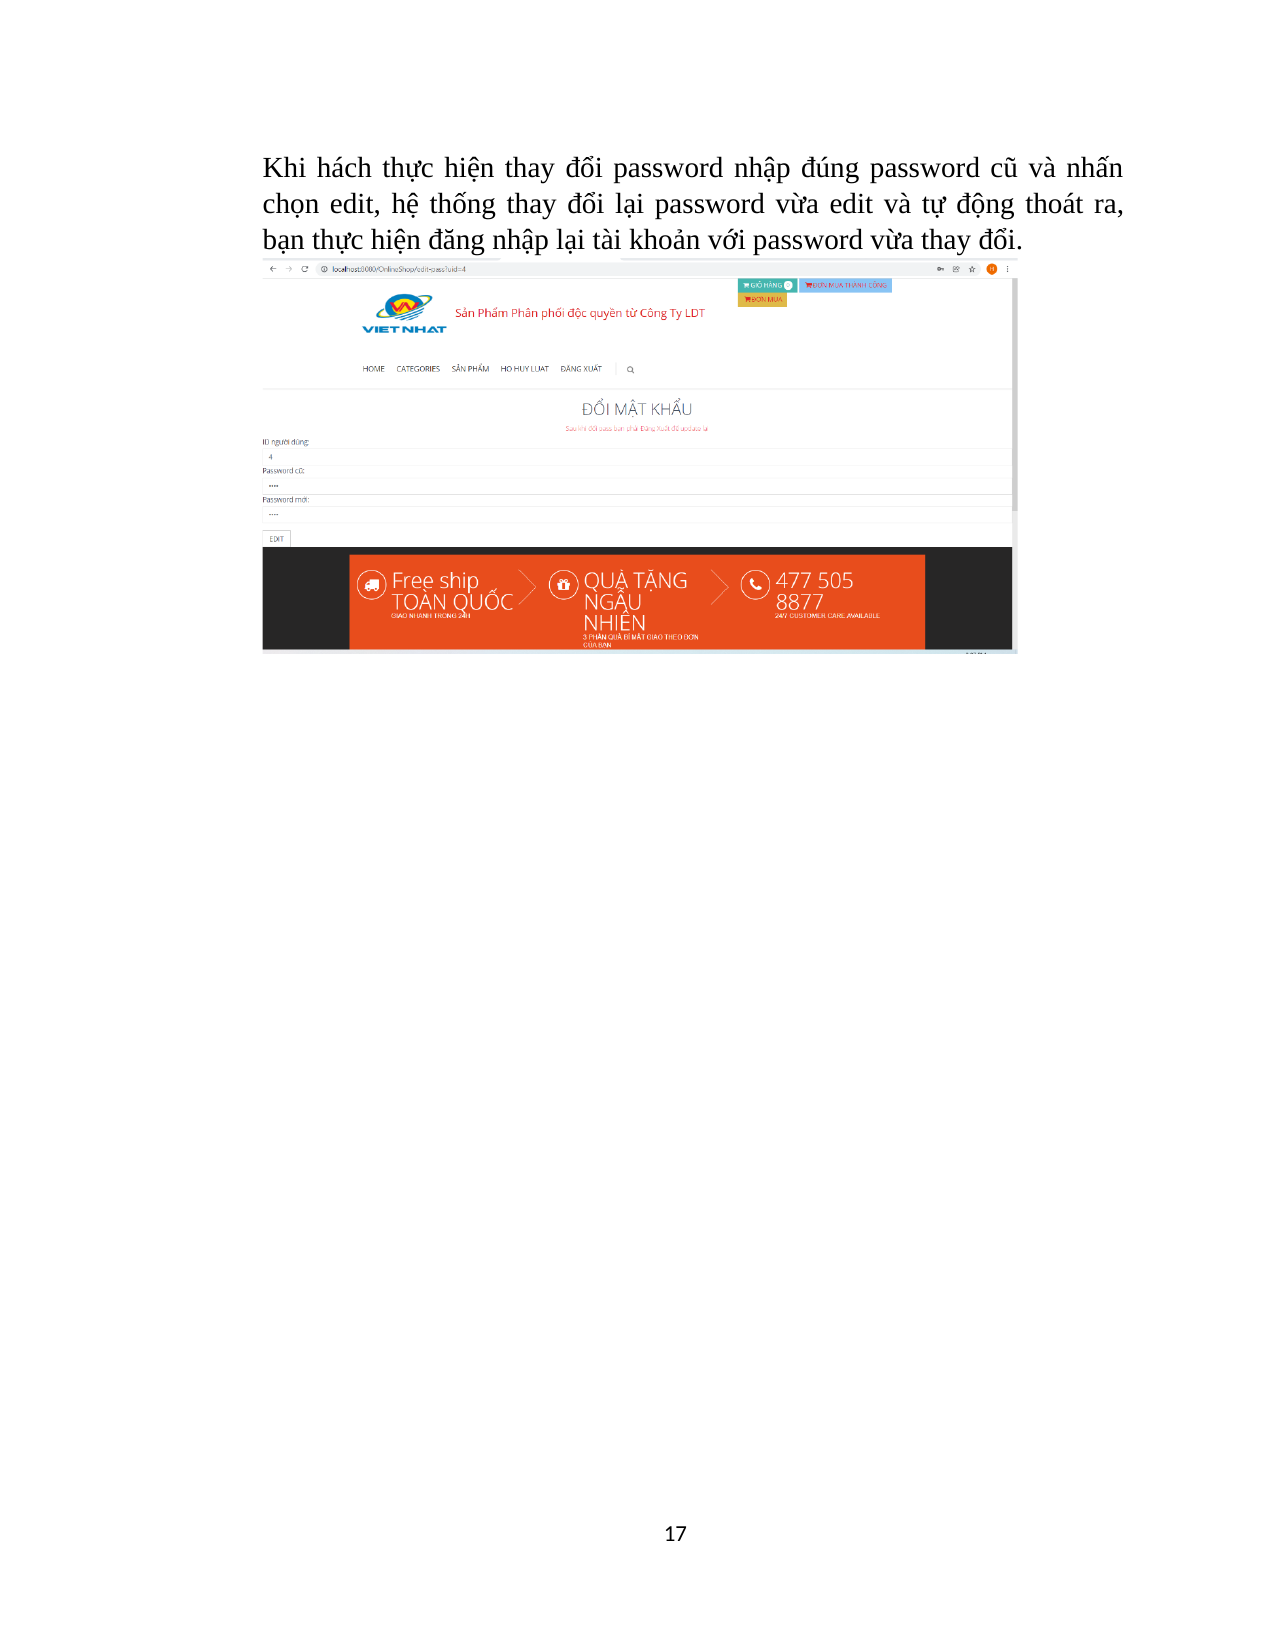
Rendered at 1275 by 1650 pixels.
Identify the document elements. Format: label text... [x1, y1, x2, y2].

picture [262, 258, 1018, 654]
list Khi hách thực hiện thay đổi password nhập đúng password cũ và nhấn chọn edit, hệ thống thay đổi lại password vừa edit và tự động thoát ra, bạn thực hiện đăng nhập lại tài khoản với password vừa thay đổi. [262, 150, 1125, 256]
